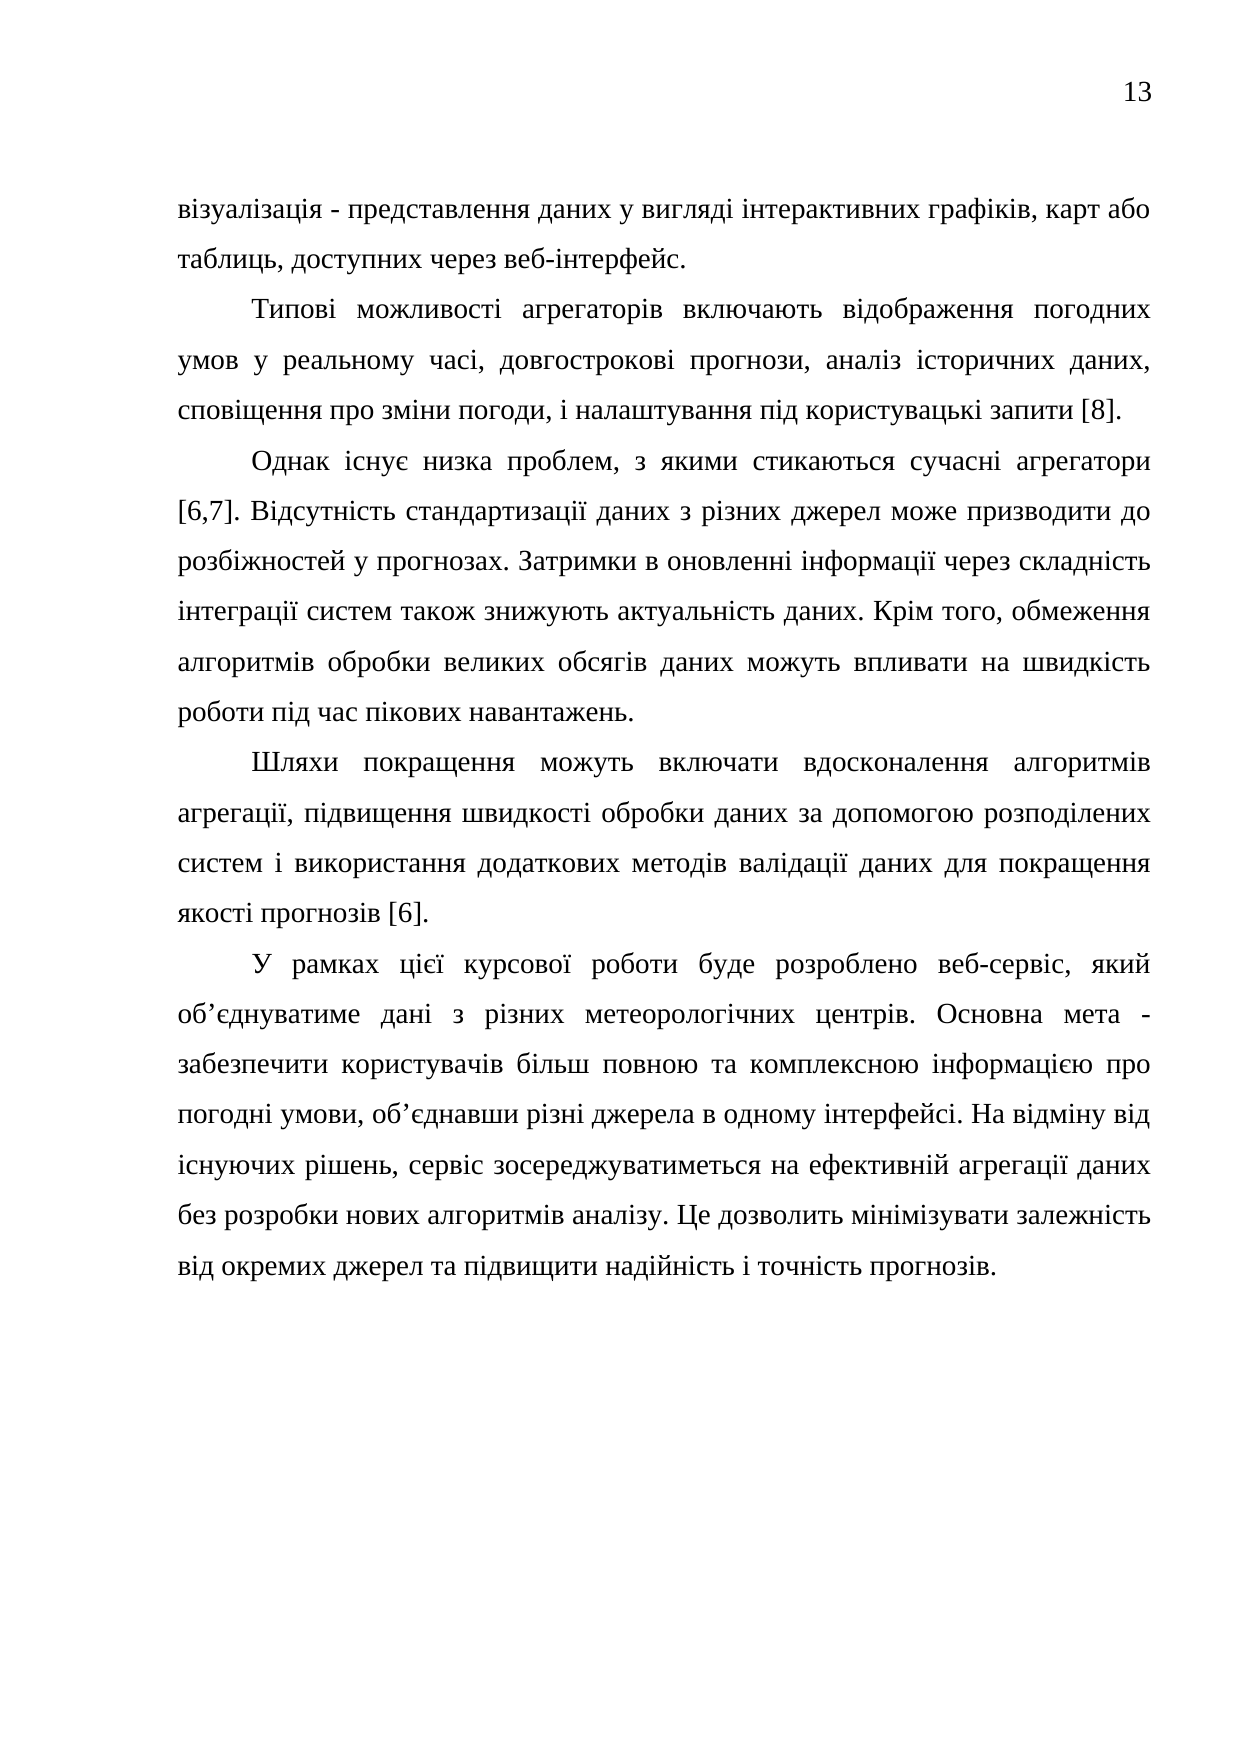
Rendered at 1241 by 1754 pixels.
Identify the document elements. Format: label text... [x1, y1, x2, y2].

text Шляхи покращення можуть включати вдосконалення алгоритмів агрегації, підвищення швидкості обробки даних за допомогою розподілених систем і використання додаткових методів валідації даних для покращення якості прогнозів [6]. [177, 744, 1152, 929]
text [177, 191, 1152, 275]
text Однак існує низка проблем, з якими стикаються сучасні агрегатори [6,7]. Відсутність стандартизації даних з різних джерел може призводити до розбіжностей у прогнозах. Затримки в оновленні інформації через складність інтеграції систем також знижують актуальність даних. Крім того, обмеження алгоритмів обробки великих обсягів даних можуть впливати на швидкість роботи під час пікових навантажень. [177, 443, 1152, 728]
text У рамках цієї курсової роботи буде розроблено веб-сервіс, який об’єднуватиме дані з різних метеорологічних центрів. Основна мета - забезпечити користувачів більш повною та комплексною інформацією про погодні умови, об’єднавши різні джерела в одному інтерфейсі. На відміну від існуючих рішень, сервіс зосереджуватиметься на ефективній агрегації даних без розробки нових алгоритмів аналізу. Це дозволить мінімізувати залежність від окремих джерел та підвищити надійність і точність прогнозів. [177, 946, 1152, 1281]
text Типові можливості агрегаторів включають відображення погодних умов у реальному часі, довгострокові прогнози, аналіз історичних даних, сповіщення про зміни погоди, і налаштування під користувацькі запити [8]. [177, 292, 1152, 426]
